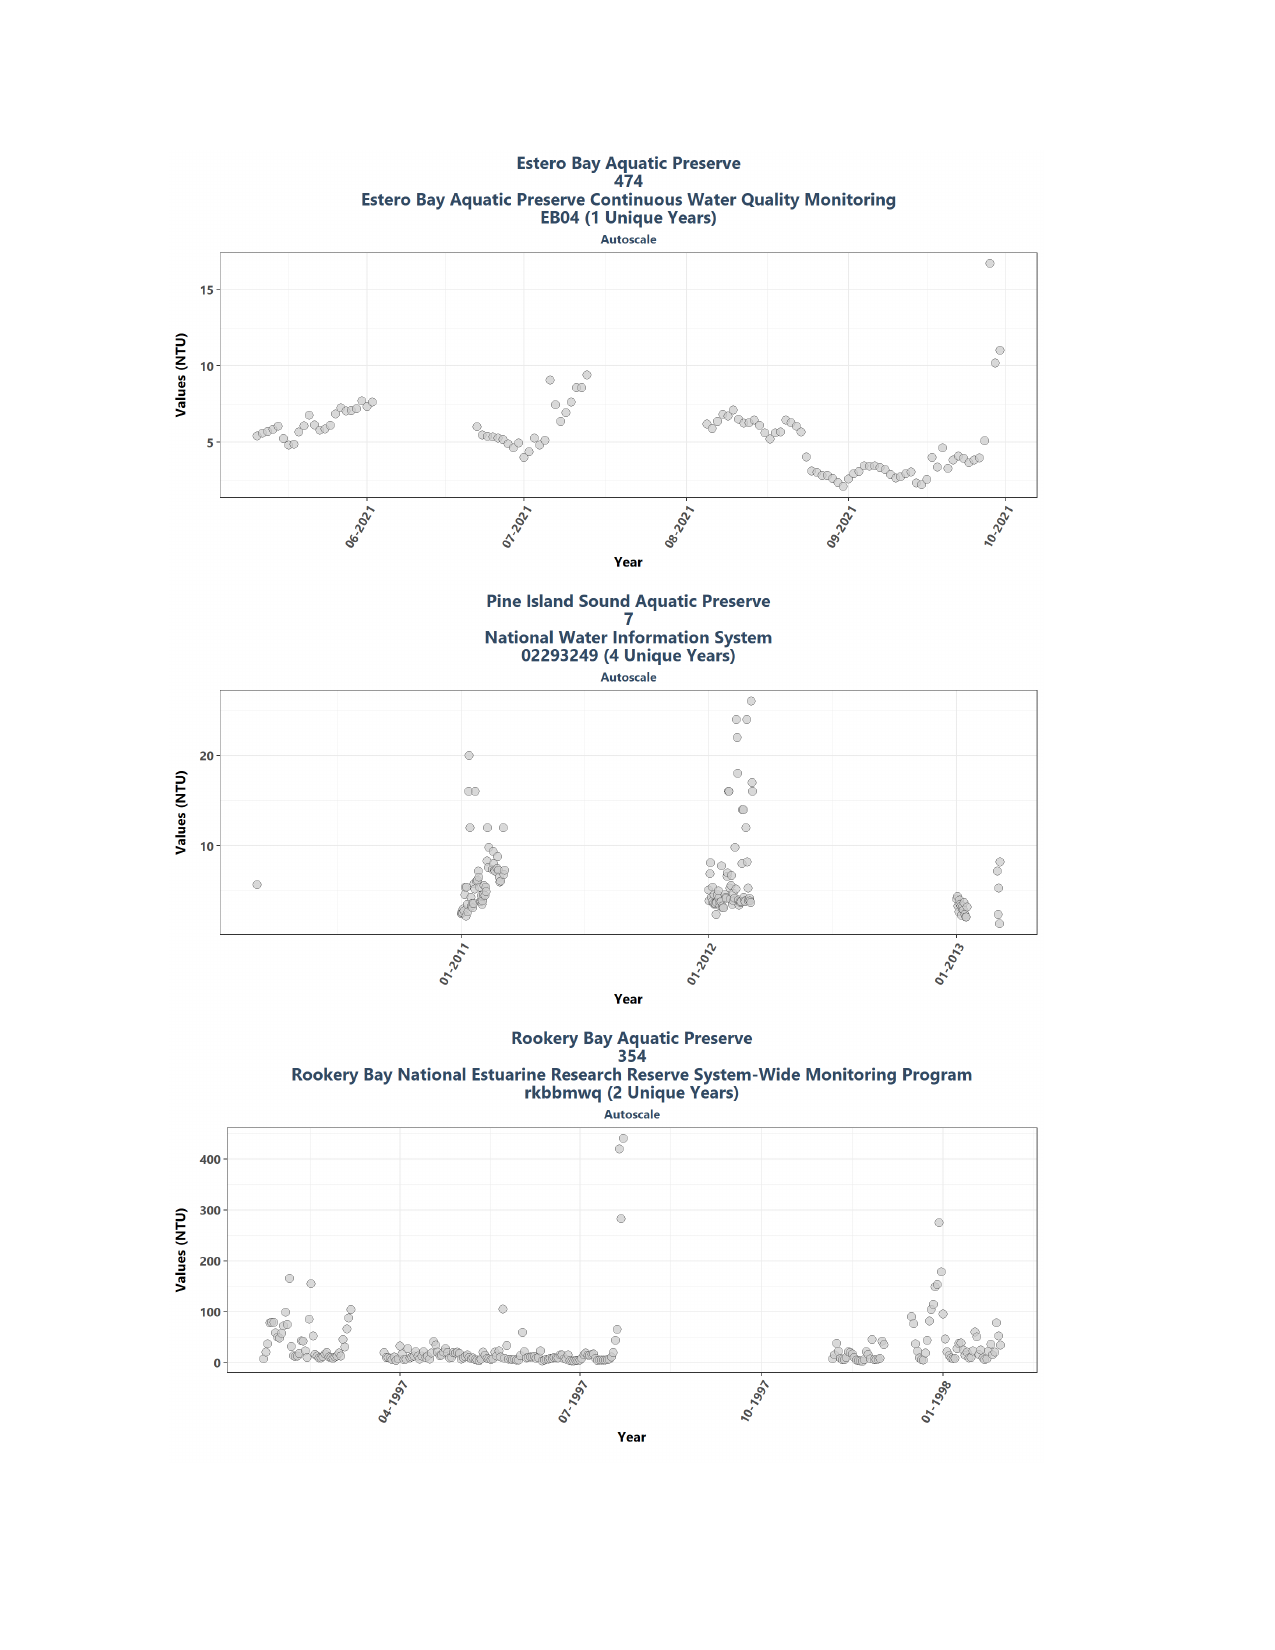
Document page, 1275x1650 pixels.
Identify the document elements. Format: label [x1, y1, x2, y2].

picture [168, 150, 1044, 1463]
